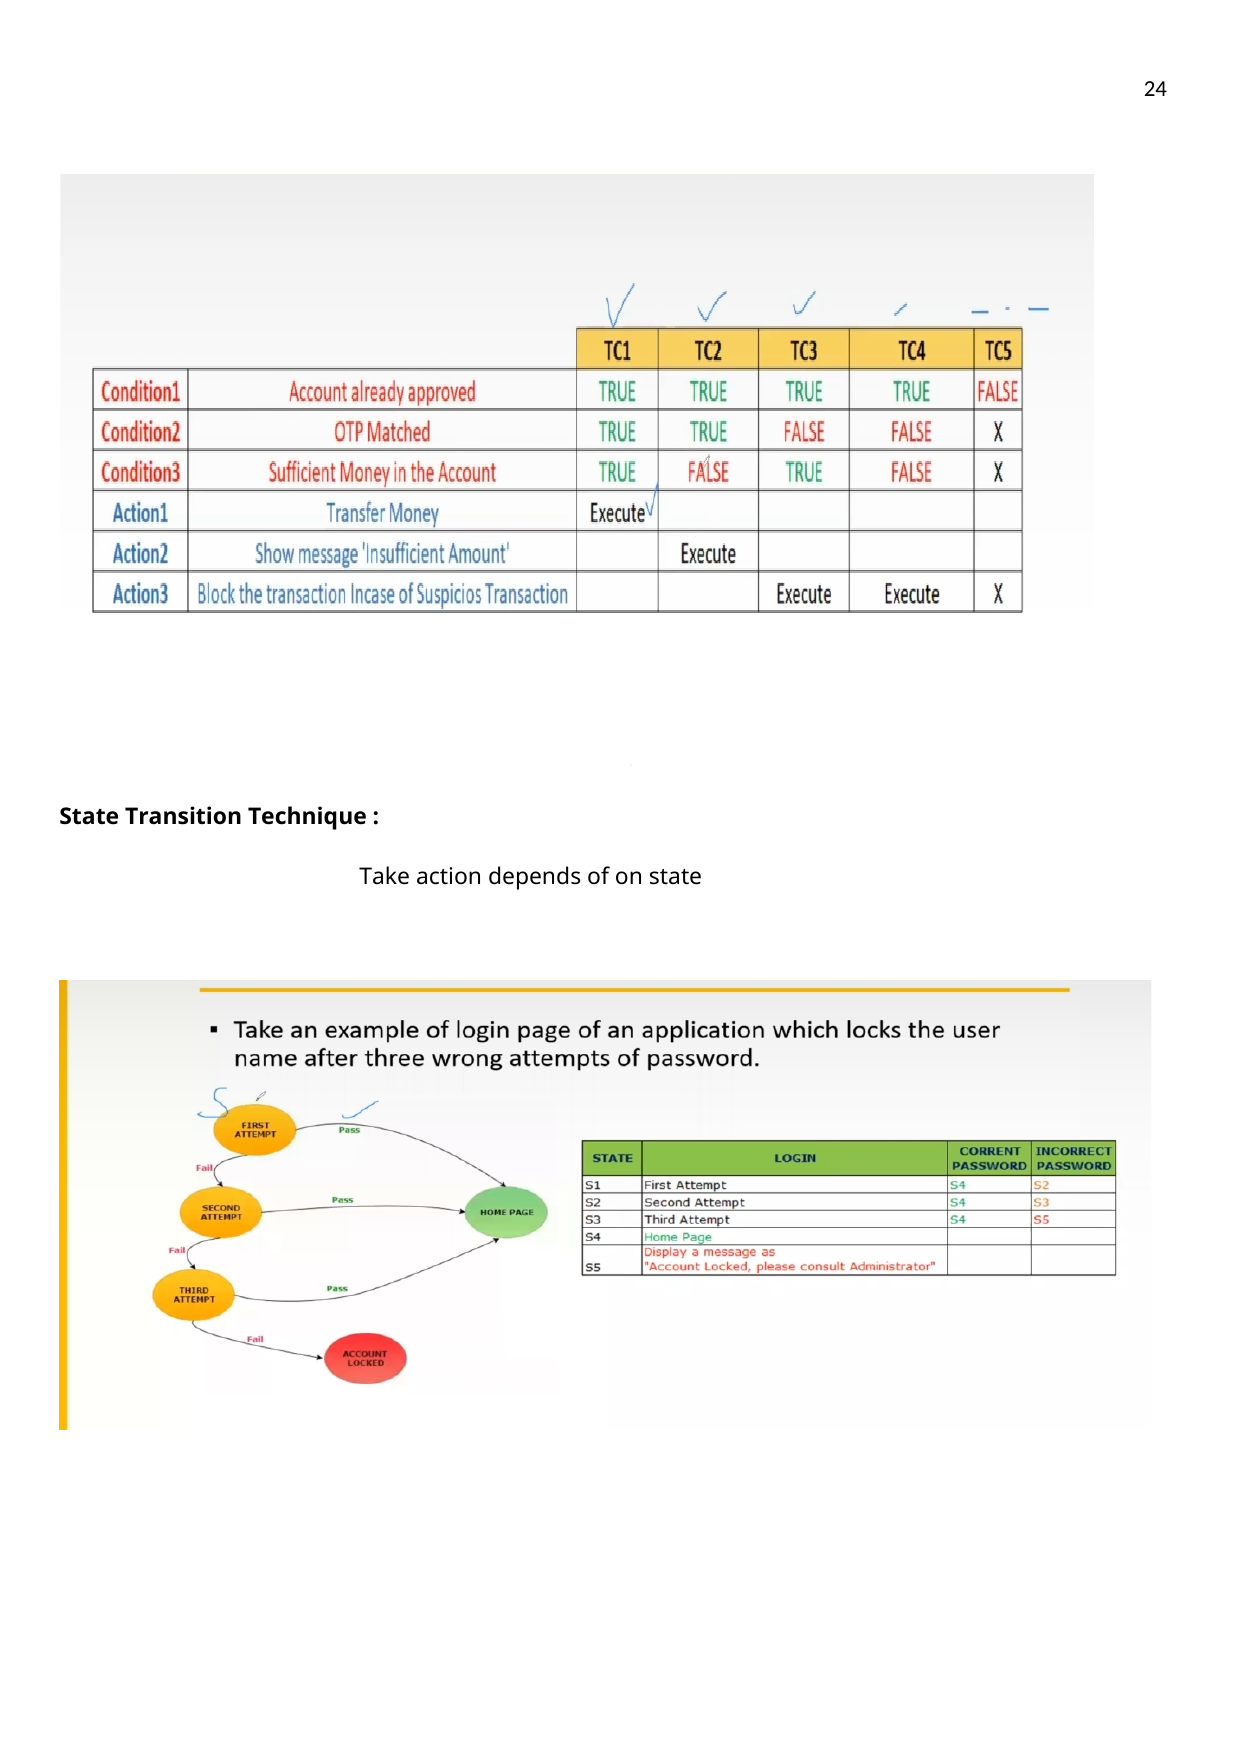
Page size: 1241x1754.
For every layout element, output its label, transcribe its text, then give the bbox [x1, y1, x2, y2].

text Take action depends of on state [59, 860, 1167, 891]
picture [59, 980, 1152, 1430]
picture [60, 174, 1094, 771]
